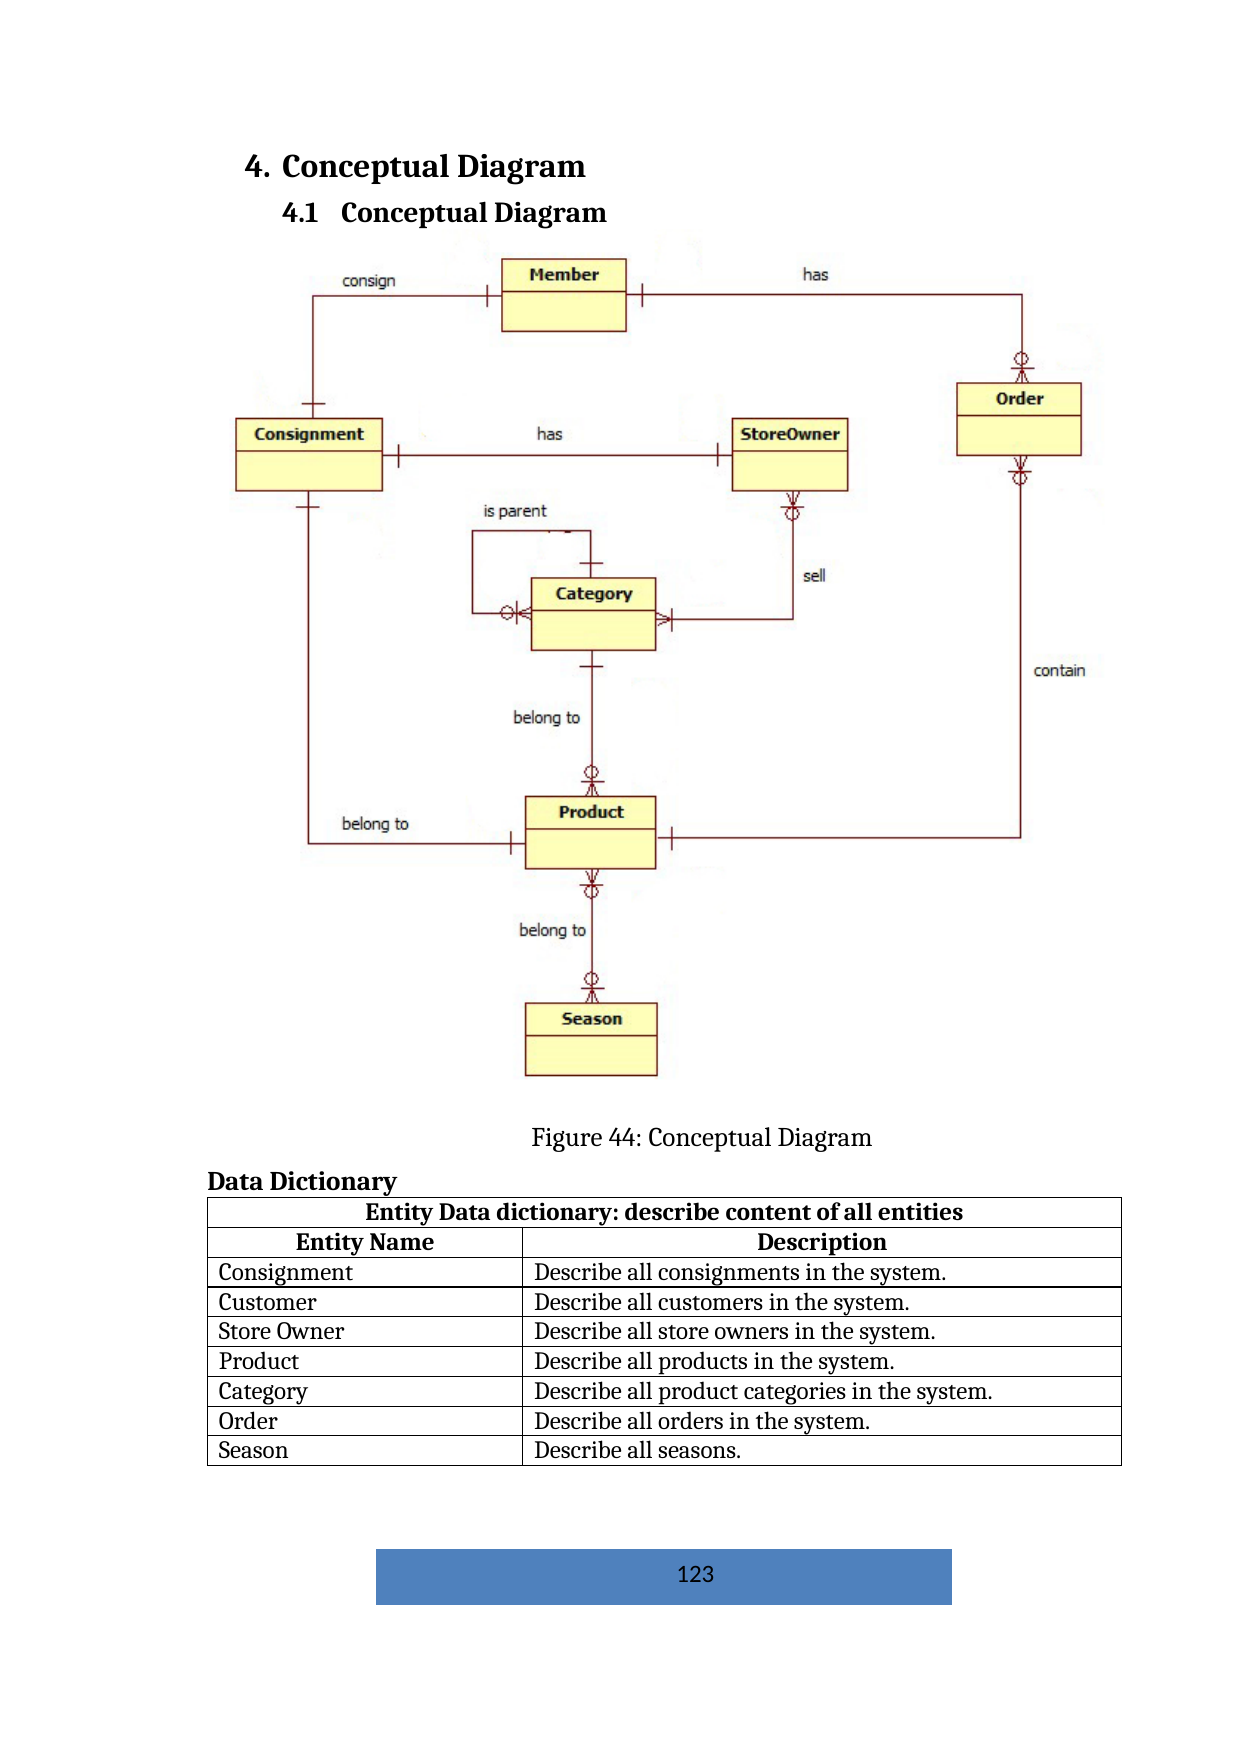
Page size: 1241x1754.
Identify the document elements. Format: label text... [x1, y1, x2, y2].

table_cell Consignment [208, 1258, 522, 1286]
table_header Entity Data dictionary: describe content of all entities [208, 1198, 1121, 1227]
table_cell Category [208, 1377, 522, 1406]
table_cell Describe all seasons. [523, 1436, 1121, 1465]
text Data Dictionary [207, 1166, 1122, 1197]
table_cell Description [523, 1228, 1121, 1257]
table_cell Describe all consignments in the system. [523, 1258, 1121, 1286]
subtitle Conceptual Diagram [282, 196, 1122, 229]
subtitle Conceptual Diagram [244, 147, 1122, 185]
table_cell Describe all customers in the system. [523, 1288, 1121, 1316]
text Figure 44: Conceptual Diagram [282, 1122, 1122, 1153]
table_cell Entity Name [208, 1228, 522, 1257]
table_cell Describe all store owners in the system. [523, 1317, 1121, 1346]
table_cell Customer [208, 1288, 522, 1316]
table_cell Product [208, 1347, 522, 1376]
table_cell Describe all product categories in the system. [523, 1377, 1121, 1406]
table_cell Describe all products in the system. [523, 1347, 1121, 1376]
table_cell Describe all orders in the system. [523, 1407, 1121, 1435]
picture [207, 229, 1122, 1106]
table_cell Store Owner [208, 1317, 522, 1346]
table_cell Season [208, 1436, 522, 1465]
table_cell Order [208, 1407, 522, 1435]
